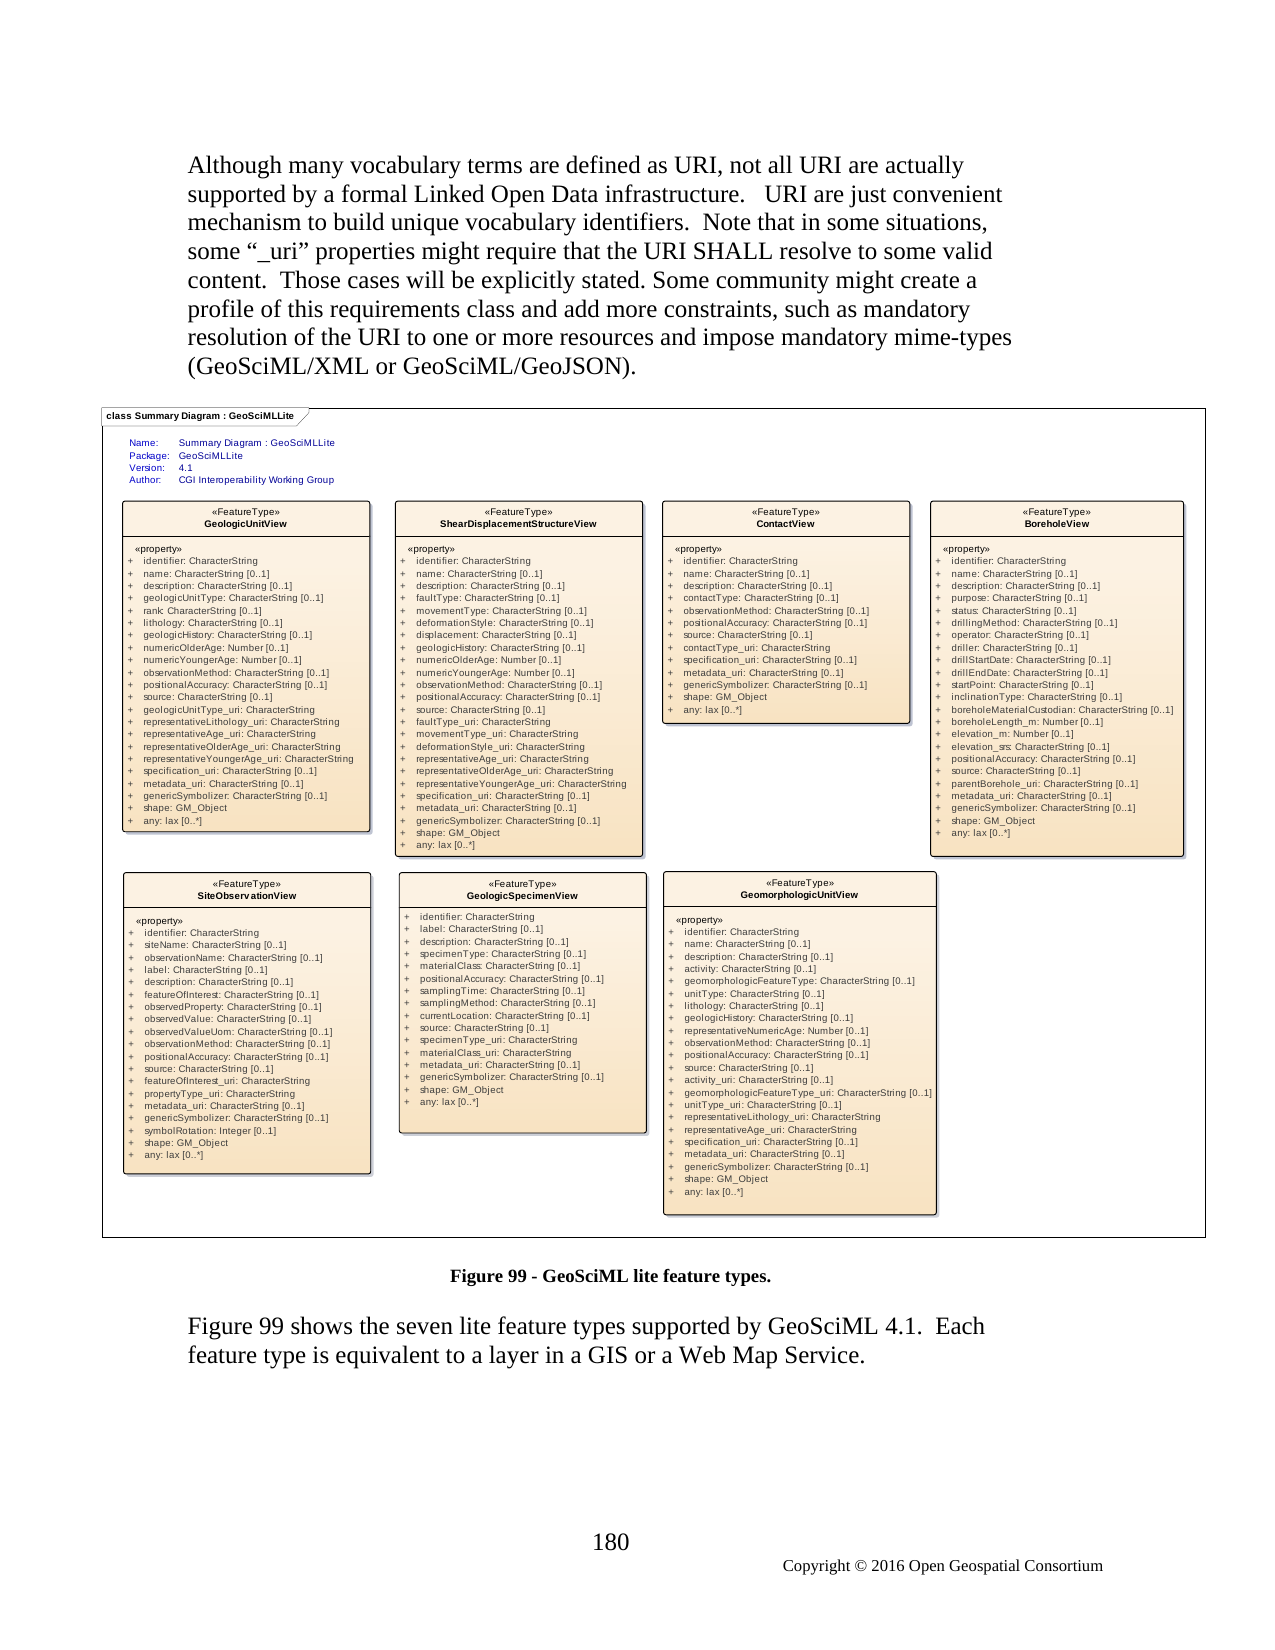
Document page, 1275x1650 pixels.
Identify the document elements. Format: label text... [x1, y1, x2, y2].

text Although many vocabulary terms are defined as URI, not all URI are actually supported by a formal Linked Open Data infrastructure. URI are just convenient mechanism to build unique vocabulary identifiers. Note that in some situations, some “_uri” properties might require that the URI SHALL resolve to some valid content. Those cases will be explicitly stated. Some community might create a profile of this requirements class and add more constraints, such as mandatory resolution of the URI to one or more resources and impose mandatory mime-types (GeoSciML/XML or GeoSciML/GeoJSON). [187, 150, 1034, 380]
text Figure 99 shows the seven lite feature types supported by GeoSciML 4.1. Each feature type is equivalent to a layer in a GIS or a Web Map Service. [187, 1311, 1034, 1368]
text Figure 99 - GeoSciML lite feature types. [187, 1264, 1034, 1286]
